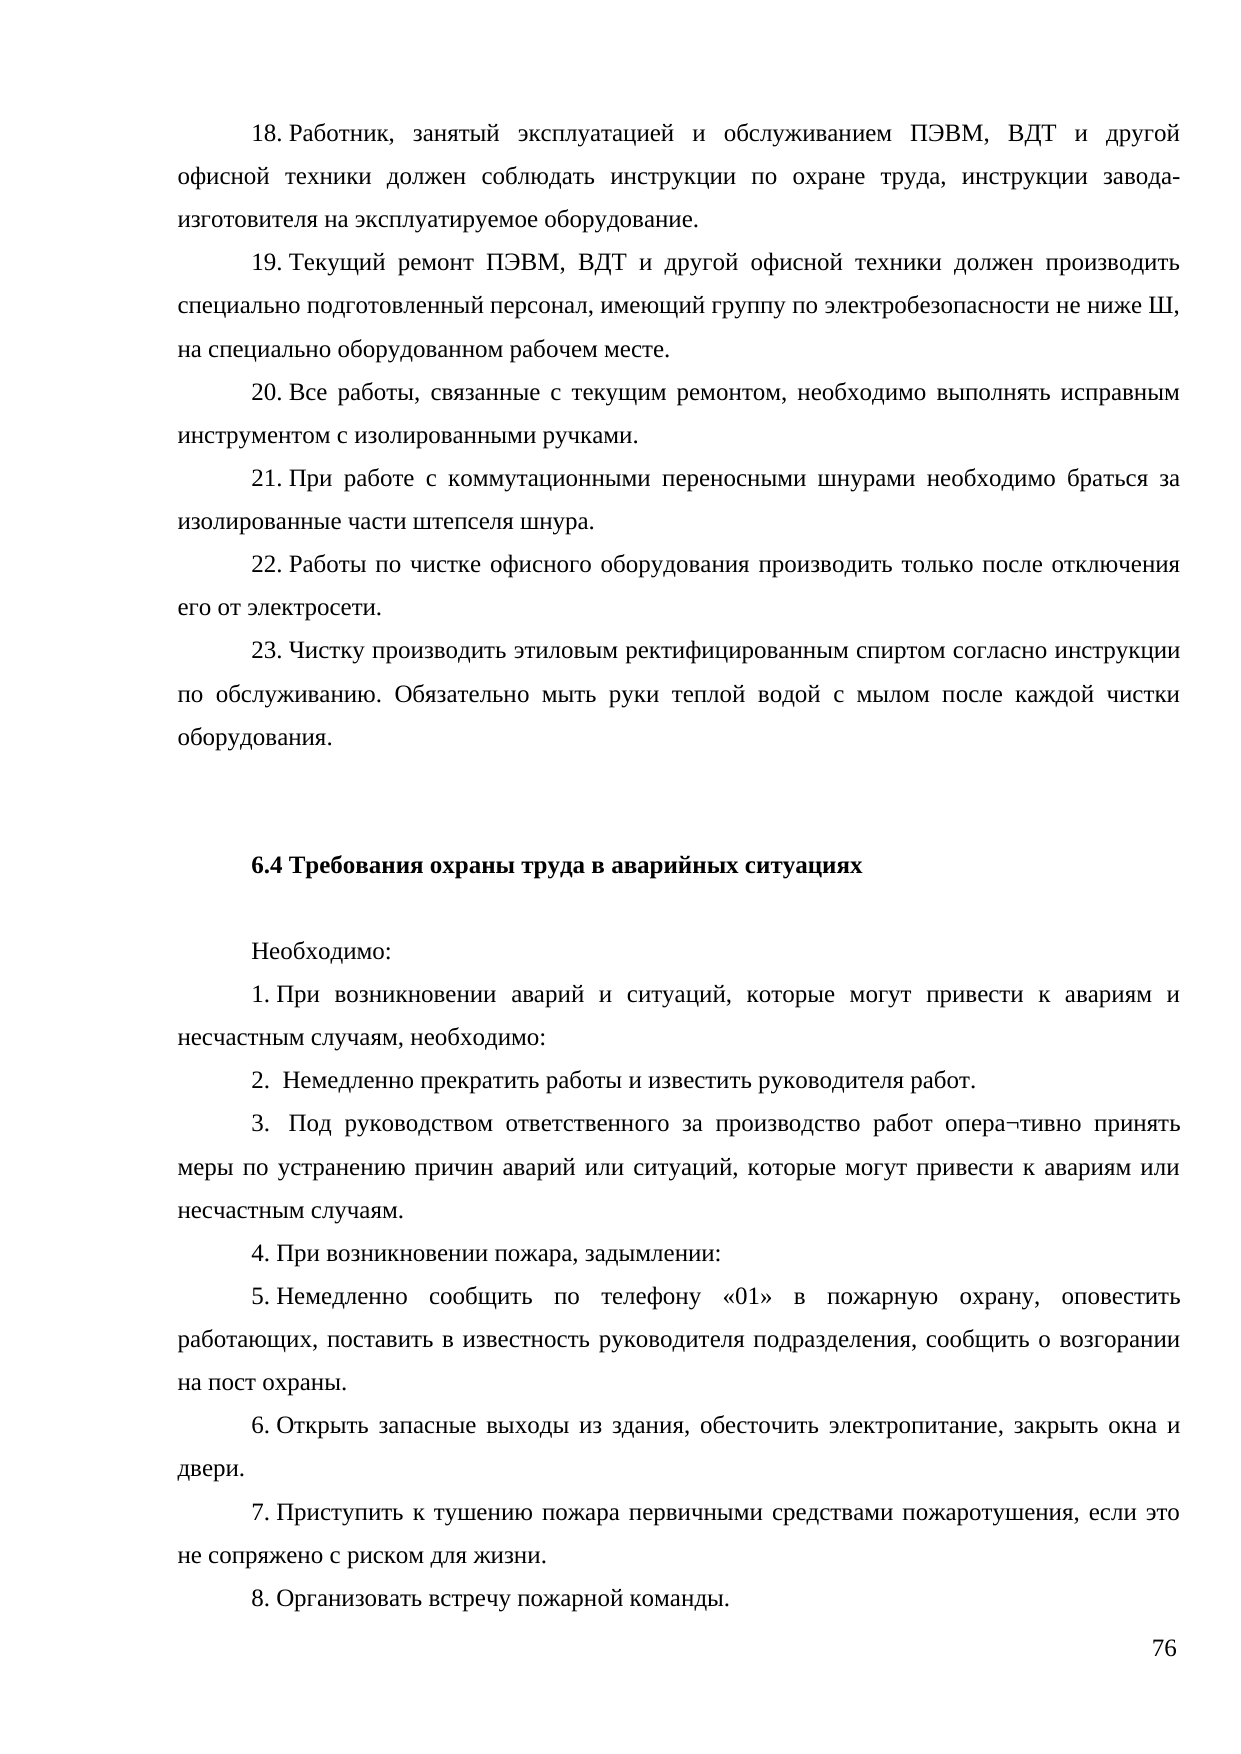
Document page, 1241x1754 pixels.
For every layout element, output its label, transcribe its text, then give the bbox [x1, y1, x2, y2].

list При работе с коммутационными переносными шнурами необходимо браться за изолированные части штепселя шнура. [177, 463, 1181, 535]
list Работник, занятый эксплуатацией и обслуживанием ПЭВМ, ВДТ и другой офисной техники должен соблюдать инструкции по охране труда, инструкции завода-изготовителя на эксплуатируемое оборудование. [177, 118, 1181, 233]
list Чистку производить этиловым ректифицированным спиртом согласно инструкции по обслуживанию. Обязательно мыть руки теплой водой с мылом после каждой чистки оборудования. [177, 636, 1181, 751]
list Открыть запасные выходы из здания, обесточить электропитание, закрыть окна и двери. [177, 1410, 1181, 1482]
list Под руководством ответственного за производство работ опера¬тивно принять меры по устранению причин аварий или ситуаций, которые могут привести к авариям или несчастным случаям. [177, 1108, 1181, 1223]
text 6.4 Требования охраны труда в аварийных ситуациях [251, 850, 1181, 878]
text Необходимо: [177, 936, 1181, 965]
list Все работы, связанные с текущим ремонтом, необходимо выполнять исправным инструментом с изолированными ручками. [177, 377, 1181, 449]
list Организовать встречу пожарной команды. [177, 1583, 1181, 1612]
list Текущий ремонт ПЭВМ, ВДТ и другой офисной техники должен производить специально подготовленный персонал, имеющий группу по электробезопасности не ниже Ш, на специально оборудованном рабочем месте. [177, 247, 1181, 362]
list Приступить к тушению пожара первичными средствами пожаротушения, если это не сопряжено с риском для жизни. [177, 1497, 1181, 1568]
list Работы по чистке офисного оборудования производить только после отключения его от электросети. [177, 549, 1181, 621]
list Немедленно прекратить работы и известить руководителя работ. [177, 1065, 1181, 1094]
list При возникновении аварий и ситуаций, которые могут привести к авариям и несчастным случаям, необходимо: [177, 979, 1181, 1051]
list Немедленно сообщить по телефону «01» в пожарную охрану, оповестить работающих, поставить в известность руководителя подразделения, сообщить о возгорании на пост охраны. [177, 1281, 1181, 1396]
list При возникновении пожара, задымлении: [177, 1238, 1181, 1267]
